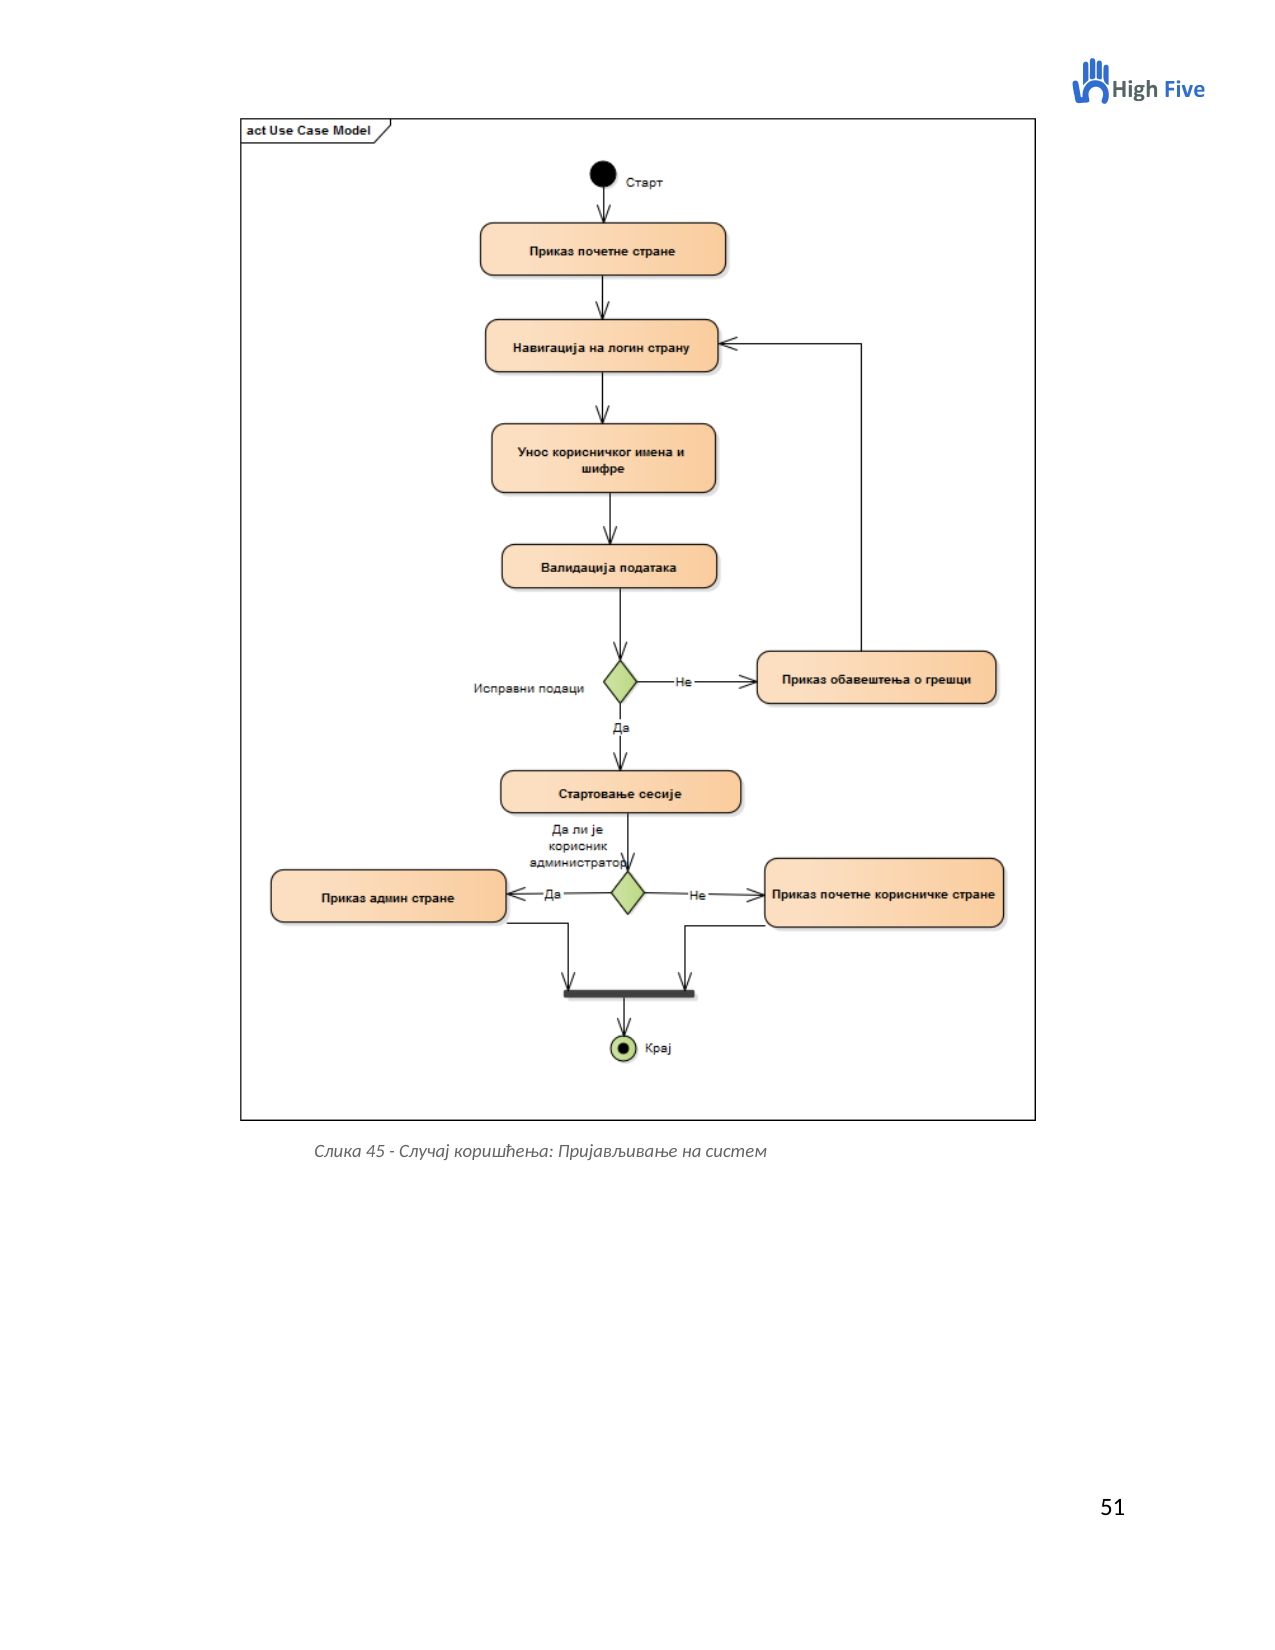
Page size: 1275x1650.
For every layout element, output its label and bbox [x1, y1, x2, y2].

picture [1069, 53, 1223, 110]
picture [239, 117, 1036, 1121]
